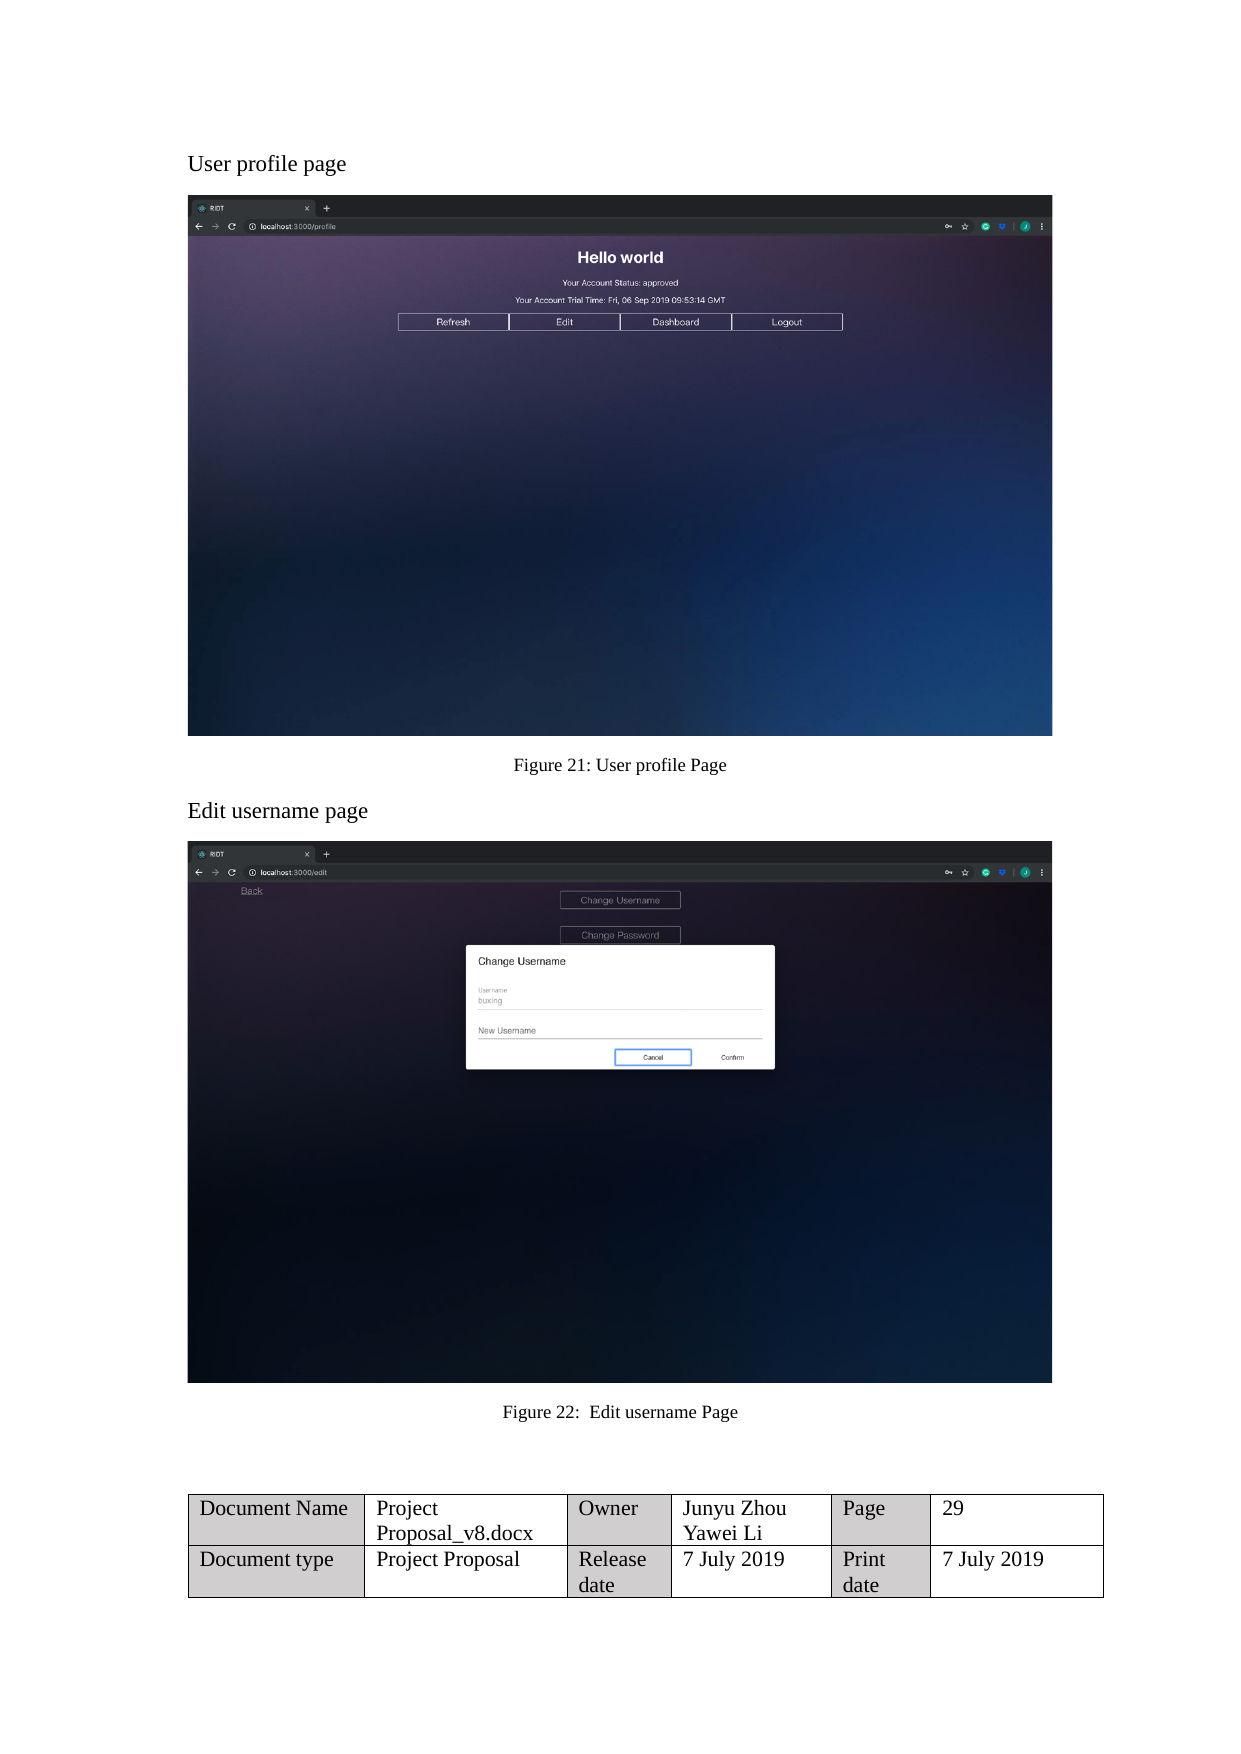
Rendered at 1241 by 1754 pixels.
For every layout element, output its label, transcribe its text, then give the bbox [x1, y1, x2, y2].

text User profile page [187, 150, 1053, 176]
text Figure 22: Edit username Page [187, 1401, 1053, 1422]
text Figure 21: User profile Page [187, 754, 1053, 776]
picture [187, 841, 1053, 1383]
text Edit username page [187, 797, 1053, 823]
picture [187, 195, 1053, 736]
